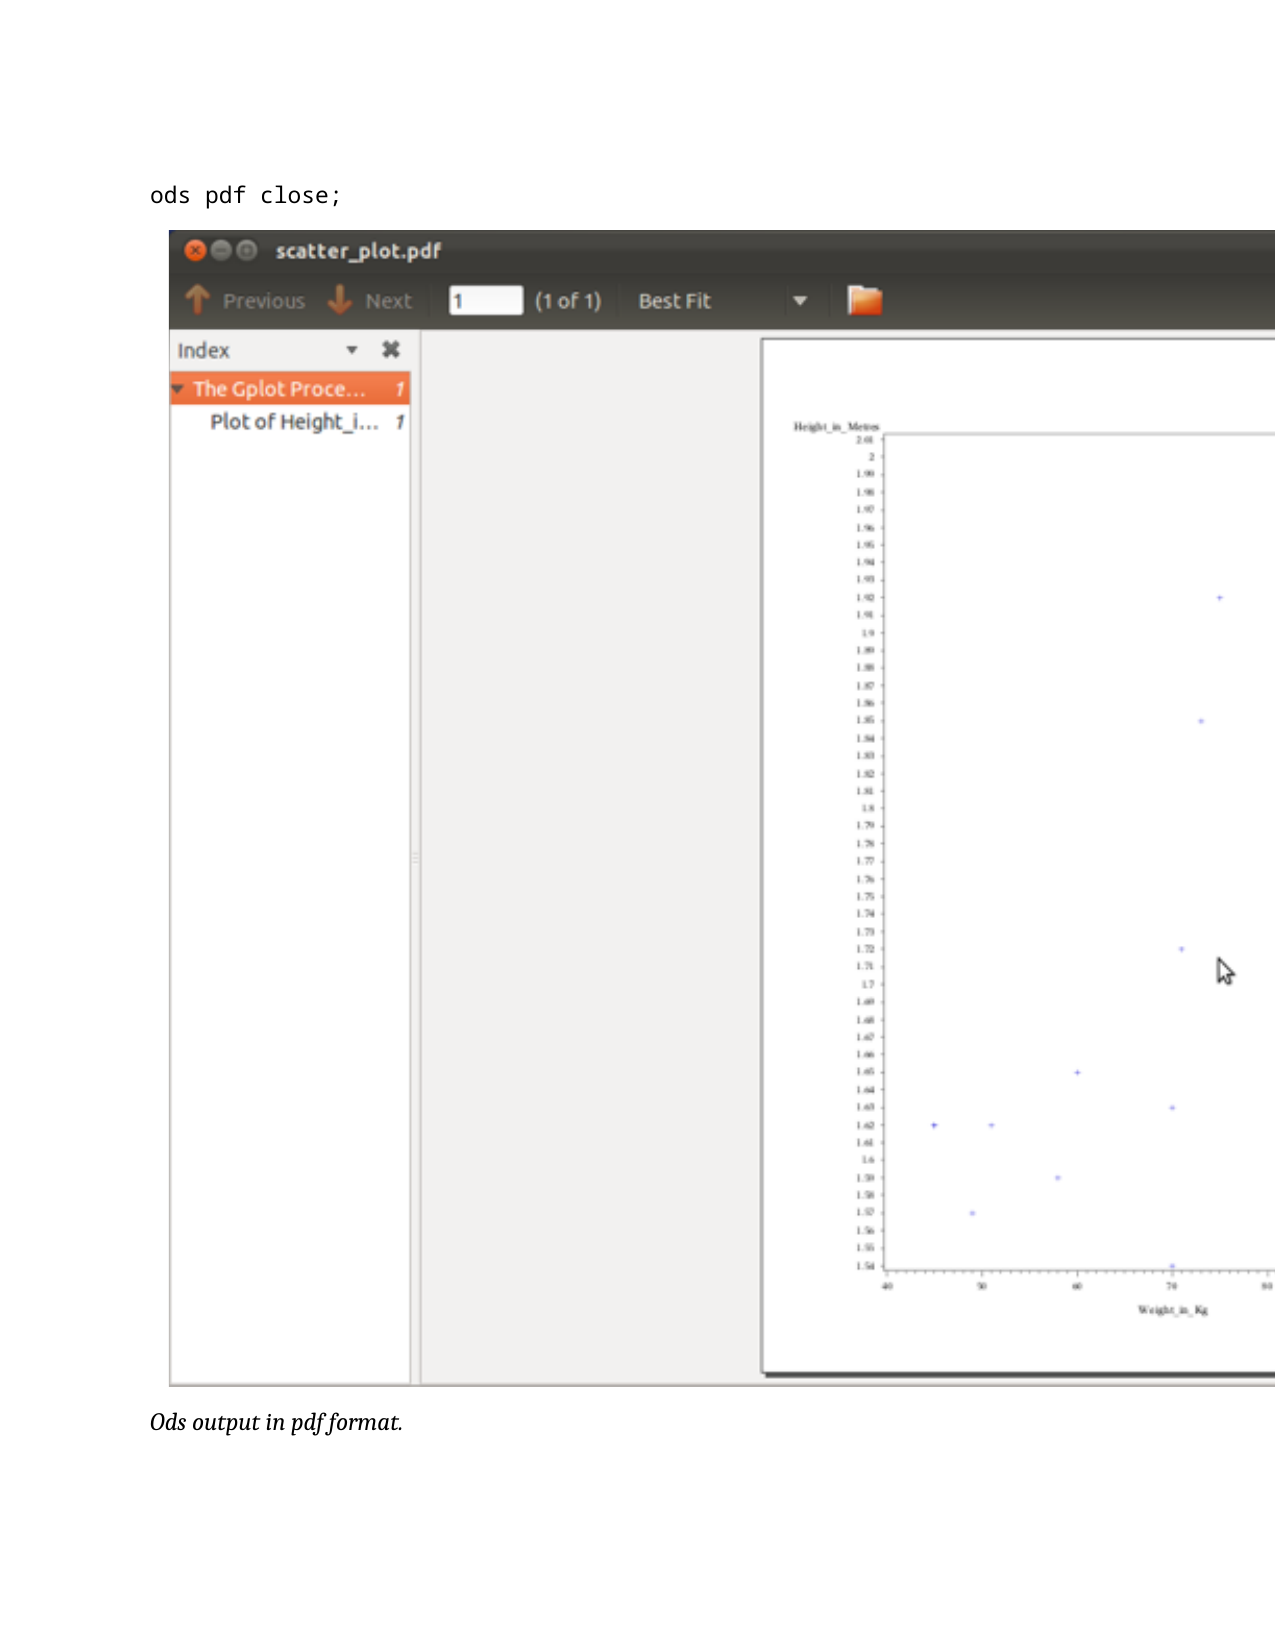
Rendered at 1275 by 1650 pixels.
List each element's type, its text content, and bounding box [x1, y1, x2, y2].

text Ods output in pdf format. [150, 1408, 1125, 1437]
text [150, 150, 1125, 210]
picture [168, 230, 1275, 1387]
